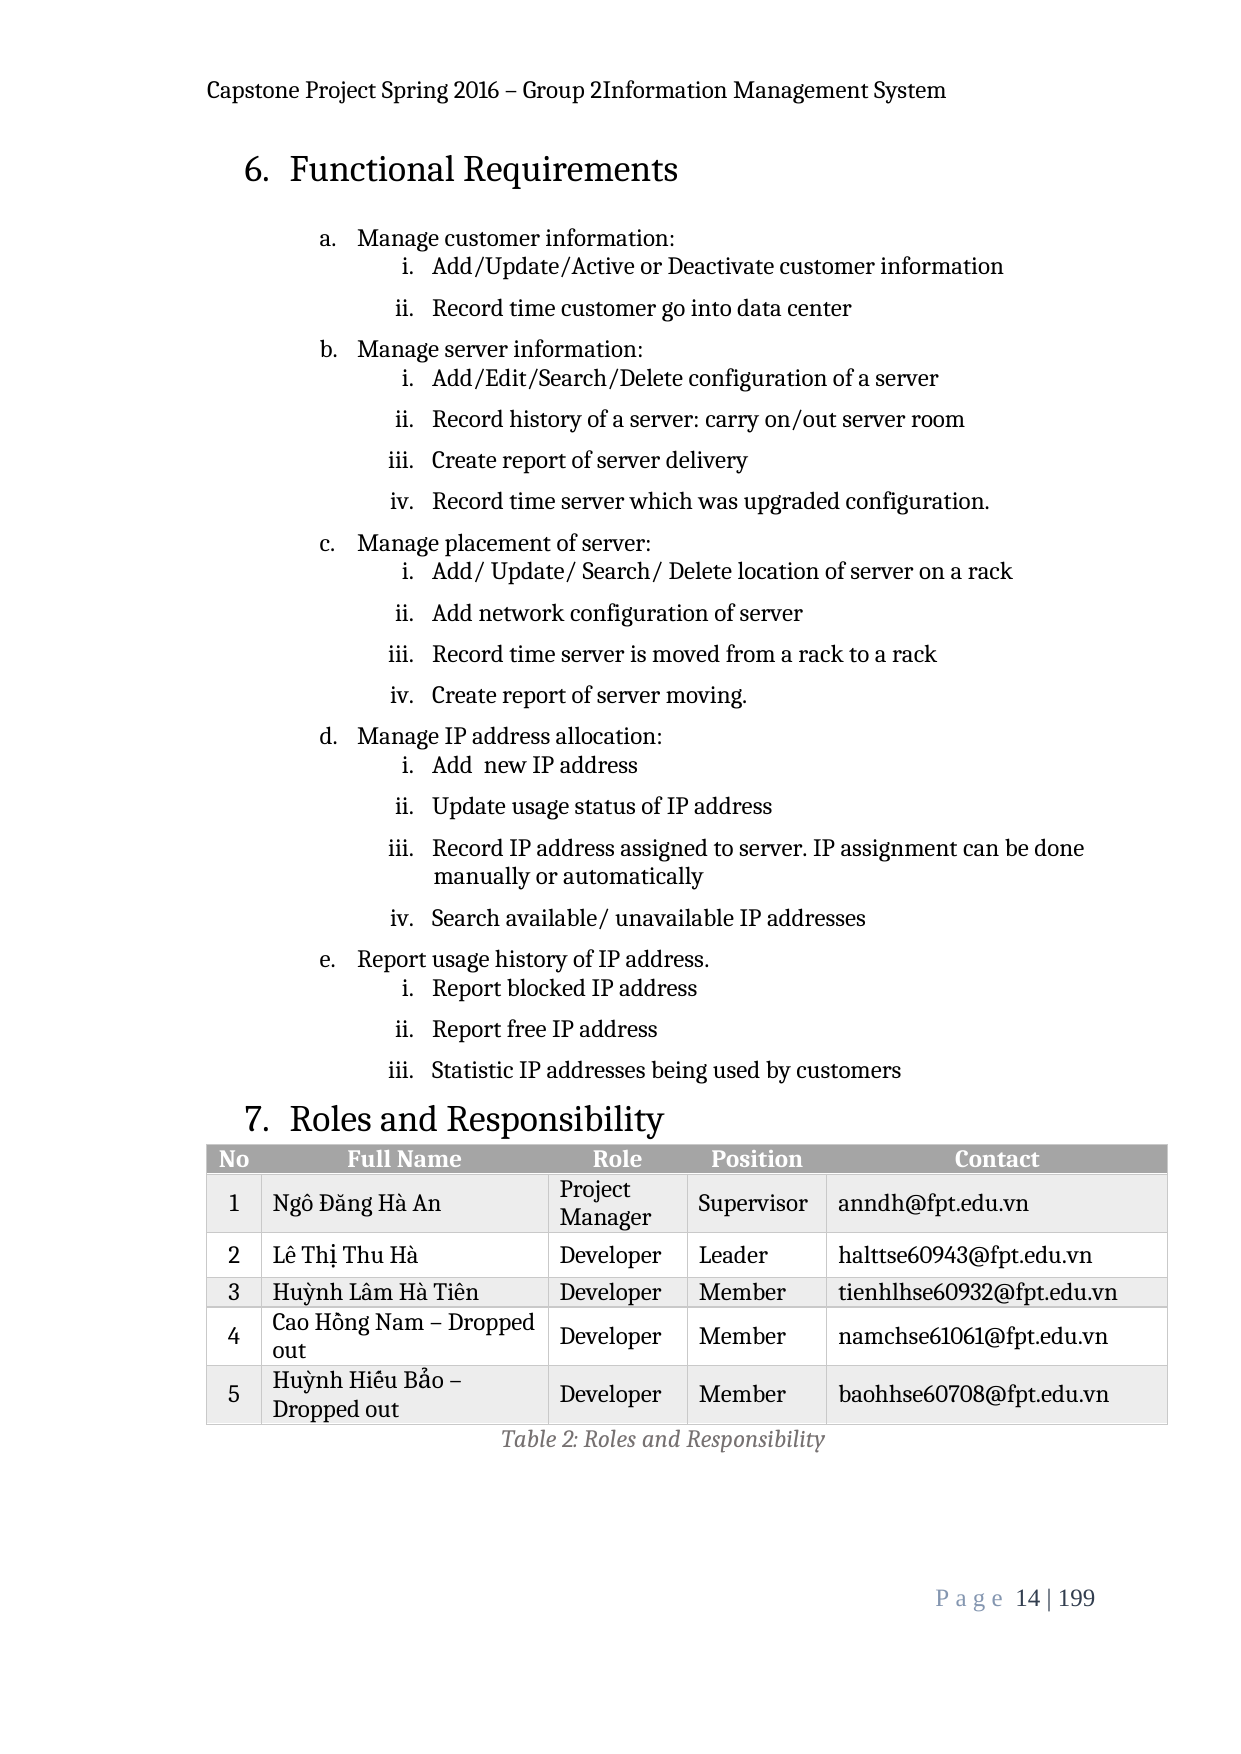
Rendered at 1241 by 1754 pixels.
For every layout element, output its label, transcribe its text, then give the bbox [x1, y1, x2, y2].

list Manage server information: [319, 335, 1122, 363]
list Record time customer go into data center [414, 293, 1122, 322]
list Report usage history of IP address. [319, 945, 1122, 973]
table_cell Member [688, 1366, 826, 1423]
list Statistic IP addresses being used by customers [414, 1056, 1122, 1085]
list Record time server is moved from a rack to a rack [414, 640, 1122, 668]
list Record history of a server: carry on/out server room [414, 405, 1122, 433]
list Create report of server moving. [414, 681, 1122, 710]
table_cell Cao Hồng Nam – Dropped out [262, 1308, 548, 1365]
list Add new IP address [414, 751, 1122, 780]
list Record time server which was upgraded configuration. [414, 487, 1122, 516]
table_cell 5 [207, 1366, 261, 1423]
table_cell 4 [207, 1308, 261, 1365]
list Add/Update/Active or Deactivate customer information [414, 252, 1122, 281]
table_cell Huỳnh Lâm Hà Tiên [262, 1278, 548, 1306]
table_cell halttse60943@fpt.edu.vn [827, 1233, 1167, 1277]
table_cell baohhse60708@fpt.edu.vn [827, 1366, 1167, 1423]
list Add network configuration of server [414, 598, 1122, 627]
list Search available/ unavailable IP addresses [414, 903, 1122, 932]
table_cell Huỳnh Hiếu Bảo – Dropped out [262, 1366, 548, 1423]
table_header Position [687, 1145, 827, 1173]
table_cell Developer [549, 1278, 687, 1306]
table_cell anndh@fpt.edu.vn [827, 1175, 1167, 1232]
list Add/ Update/ Search/ Delete location of server on a rack [414, 557, 1122, 586]
list Report free IP address [414, 1015, 1122, 1043]
list Report blocked IP address [414, 973, 1122, 1002]
table_cell Supervisor [688, 1175, 826, 1232]
table_cell Member [688, 1308, 826, 1365]
subtitle Functional Requirements [244, 148, 1122, 191]
list Manage placement of server: [319, 528, 1122, 557]
table_cell namchse61061@fpt.edu.vn [827, 1308, 1167, 1365]
list Update usage status of IP address [414, 792, 1122, 821]
list Add/Edit/Search/Delete configuration of a server [414, 363, 1122, 392]
table_cell Developer [549, 1233, 687, 1277]
list Create report of server delivery [414, 446, 1122, 475]
table_cell Developer [549, 1366, 687, 1423]
table_cell Member [688, 1278, 826, 1306]
table_cell Project Manager [549, 1175, 687, 1232]
table_cell Leader [688, 1233, 826, 1277]
table_header Full Name [261, 1145, 548, 1173]
table_header No [207, 1145, 261, 1173]
table_cell 1 [207, 1175, 261, 1232]
text Table 2: Roles and Responsibility [207, 1425, 1122, 1453]
list Manage customer information: [319, 223, 1122, 252]
table_cell Ngô Đăng Hà An [262, 1175, 548, 1232]
list Manage IP address allocation: [319, 722, 1122, 751]
list Record IP address assigned to server. IP assignment can be done manually or automatically [414, 833, 1122, 891]
table_header Contact [827, 1145, 1167, 1173]
table_cell Developer [549, 1308, 687, 1365]
table_header Role [548, 1145, 687, 1173]
table_cell 2 [207, 1233, 261, 1277]
table_cell tienhlhse60932@fpt.edu.vn [827, 1278, 1167, 1306]
subtitle Roles and Responsibility [244, 1097, 1122, 1140]
table_cell Lê Thị Thu Hà [262, 1233, 548, 1277]
table_cell 3 [207, 1278, 261, 1306]
